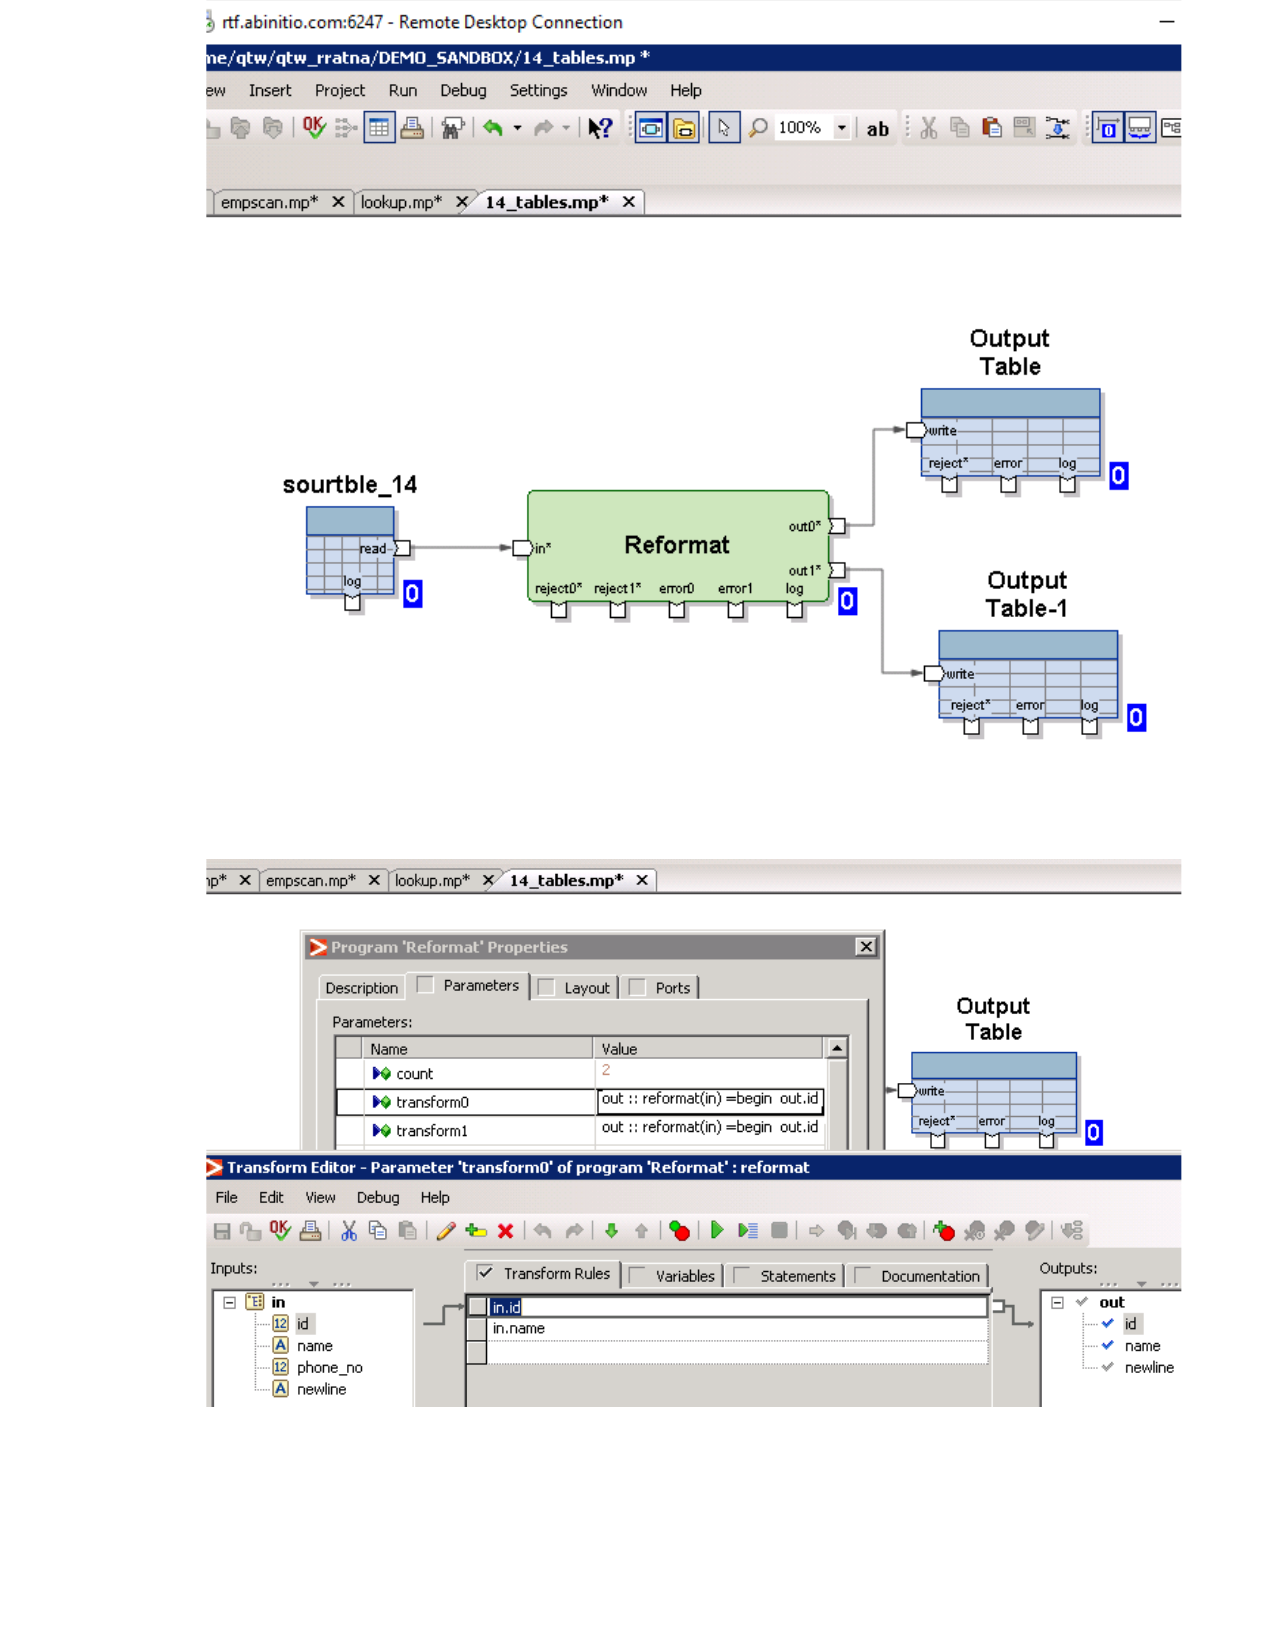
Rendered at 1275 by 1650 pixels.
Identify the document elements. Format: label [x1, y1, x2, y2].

picture [206, 859, 1182, 1407]
picture [206, 0, 1182, 794]
